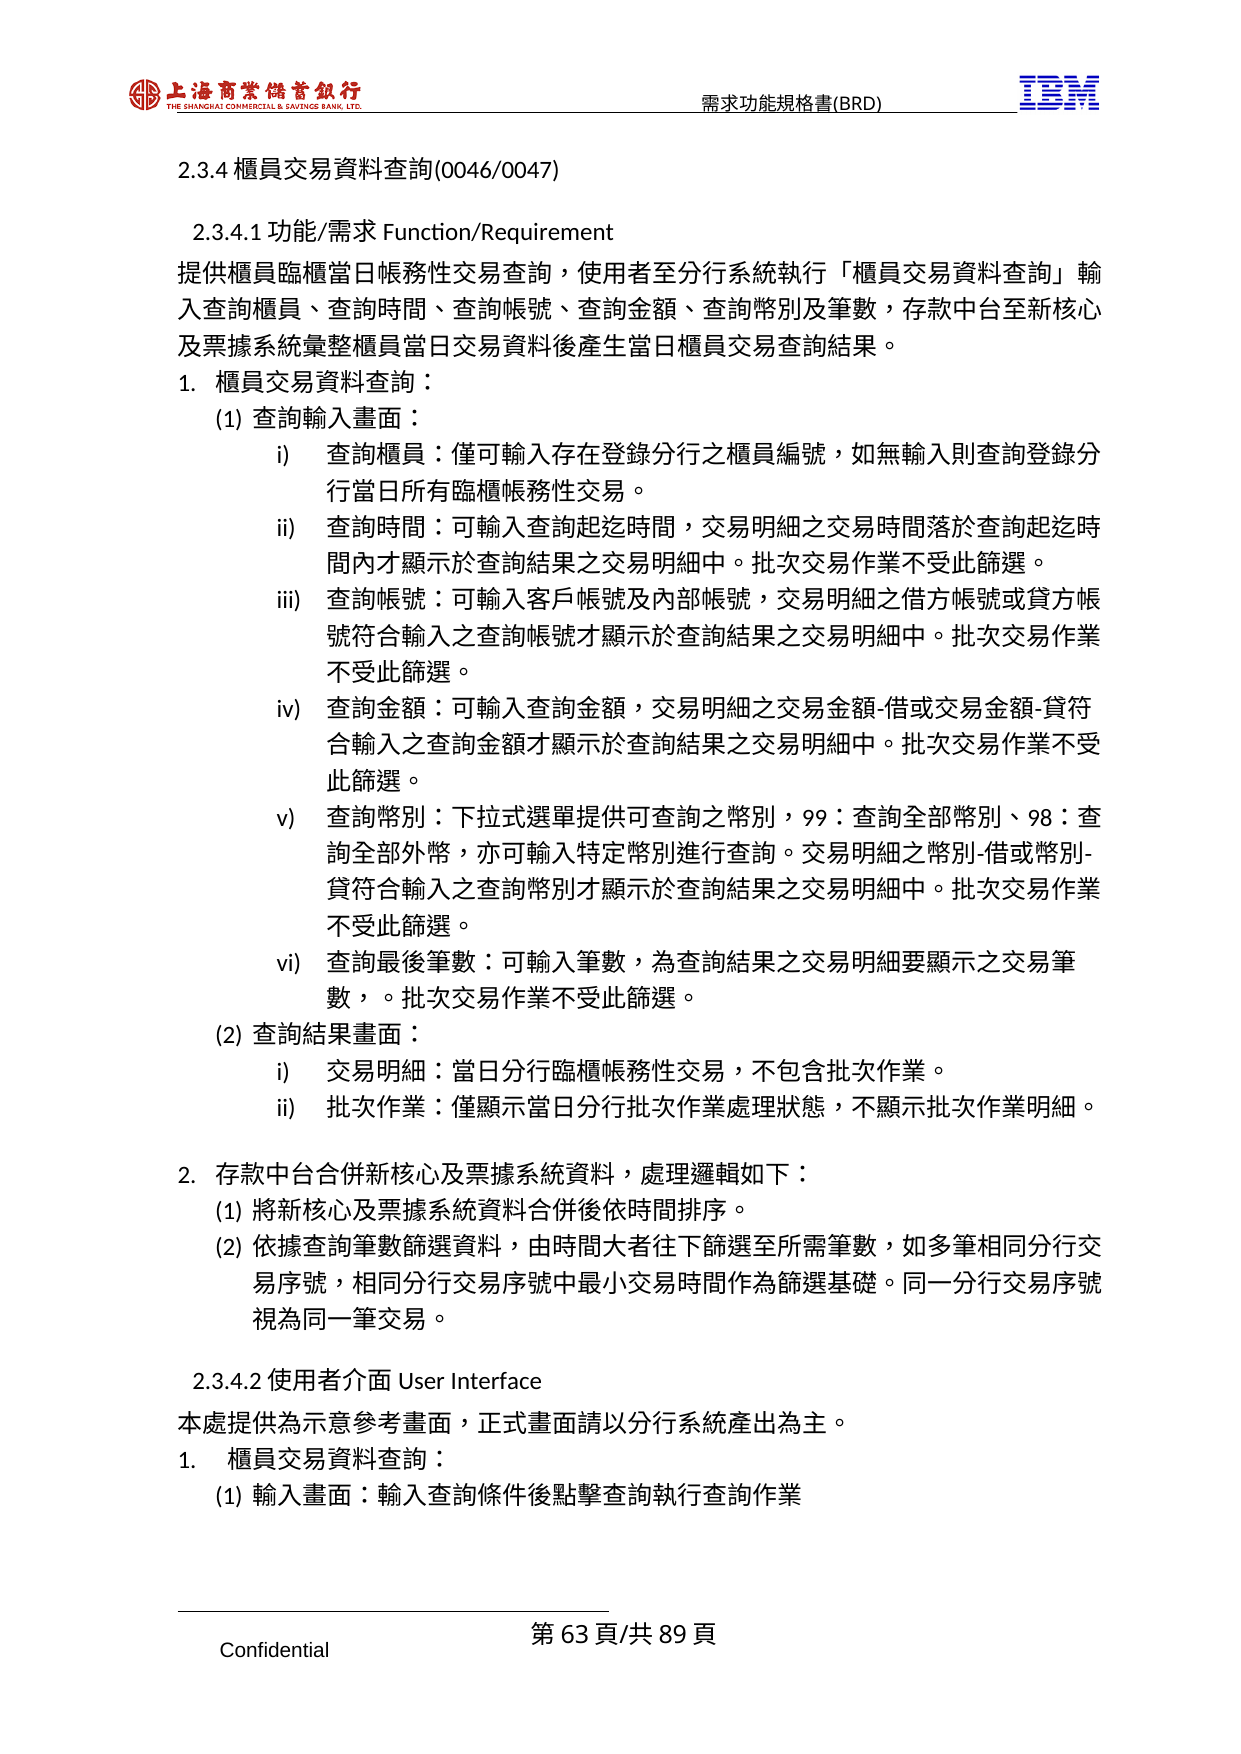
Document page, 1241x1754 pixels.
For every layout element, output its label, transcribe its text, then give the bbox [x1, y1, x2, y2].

list 將新核心及票據系統資料合併後依時間排序。 [215, 1191, 1107, 1227]
list 輸入畫面：輸入查詢條件後點擊查詢執行查詢作業 [215, 1476, 1107, 1512]
list 交易明細：當日分行臨櫃帳務性交易，不包含批次作業。 [276, 1051, 1107, 1087]
list 櫃員交易資料查詢： [177, 362, 1107, 399]
list 批次作業：僅顯示當日分行批次作業處理狀態，不顯示批次作業明細。 [276, 1087, 1107, 1124]
list 查詢輸入畫面： [215, 399, 1107, 435]
list 查詢櫃員：僅可輸入存在登錄分行之櫃員編號，如無輸入則查詢登錄分行當日所有臨櫃帳務性交易。 [276, 435, 1107, 507]
list 查詢結果畫面： [215, 1015, 1107, 1051]
picture [122, 77, 369, 113]
list 依據查詢筆數篩選資料，由時間大者往下篩選至所需筆數，如多筆相同分行交易序號，相同分行交易序號中最小交易時間作為篩選基礎。同一分行交易序號視為同一筆交易。 [215, 1227, 1107, 1336]
text 提供櫃員臨櫃當日帳務性交易查詢，使用者至分行系統執行「櫃員交易資料查詢」輸入查詢櫃員、查詢時間、查詢帳號、查詢金額、查詢幣別及筆數，存款中台至新核心及票據系統彙整櫃員當日交易資料後產生當日櫃員交易查詢結果。 [177, 254, 1107, 362]
subtitle 2.3.4.1 功能/需求 Function/Requirement [192, 211, 1107, 247]
list 存款中台合併新核心及票據系統資料，處理邏輯如下： [177, 1154, 1107, 1191]
list 查詢帳號：可輸入客戶帳號及內部帳號，交易明細之借方帳號或貸方帳號符合輸入之查詢帳號才顯示於查詢結果之交易明細中。批次交易作業不受此篩選。 [276, 580, 1107, 689]
text 本處提供為示意參考畫面，正式畫面請以分行系統產出為主。 [177, 1403, 1107, 1439]
list 查詢最後筆數：可輸入筆數，為查詢結果之交易明細要顯示之交易筆數，。批次交易作業不受此篩選。 [276, 942, 1107, 1015]
list 查詢金額：可輸入查詢金額，交易明細之交易金額-借或交易金額-貸符合輸入之查詢金額才顯示於查詢結果之交易明細中。批次交易作業不受此篩選。 [276, 689, 1107, 797]
list 查詢幣別：下拉式選單提供可查詢之幣別，99：查詢全部幣別、98：查詢全部外幣，亦可輸入特定幣別進行查詢。交易明細之幣別-借或幣別-貸符合輸入之查詢幣別才顯示於查詢結果之交易明細中。批次交易作業不受此篩選。 [276, 797, 1107, 942]
subtitle 2.3.4.2 使用者介面 User Interface [192, 1361, 1107, 1397]
list 查詢時間：可輸入查詢起迄時間，交易明細之交易時間落於查詢起迄時間內才顯示於查詢結果之交易明細中。批次交易作業不受此篩選。 [276, 507, 1107, 580]
text 2.3.4 櫃員交易資料查詢(0046/0047) [177, 150, 1107, 186]
list 櫃員交易資料查詢： [177, 1439, 1107, 1476]
